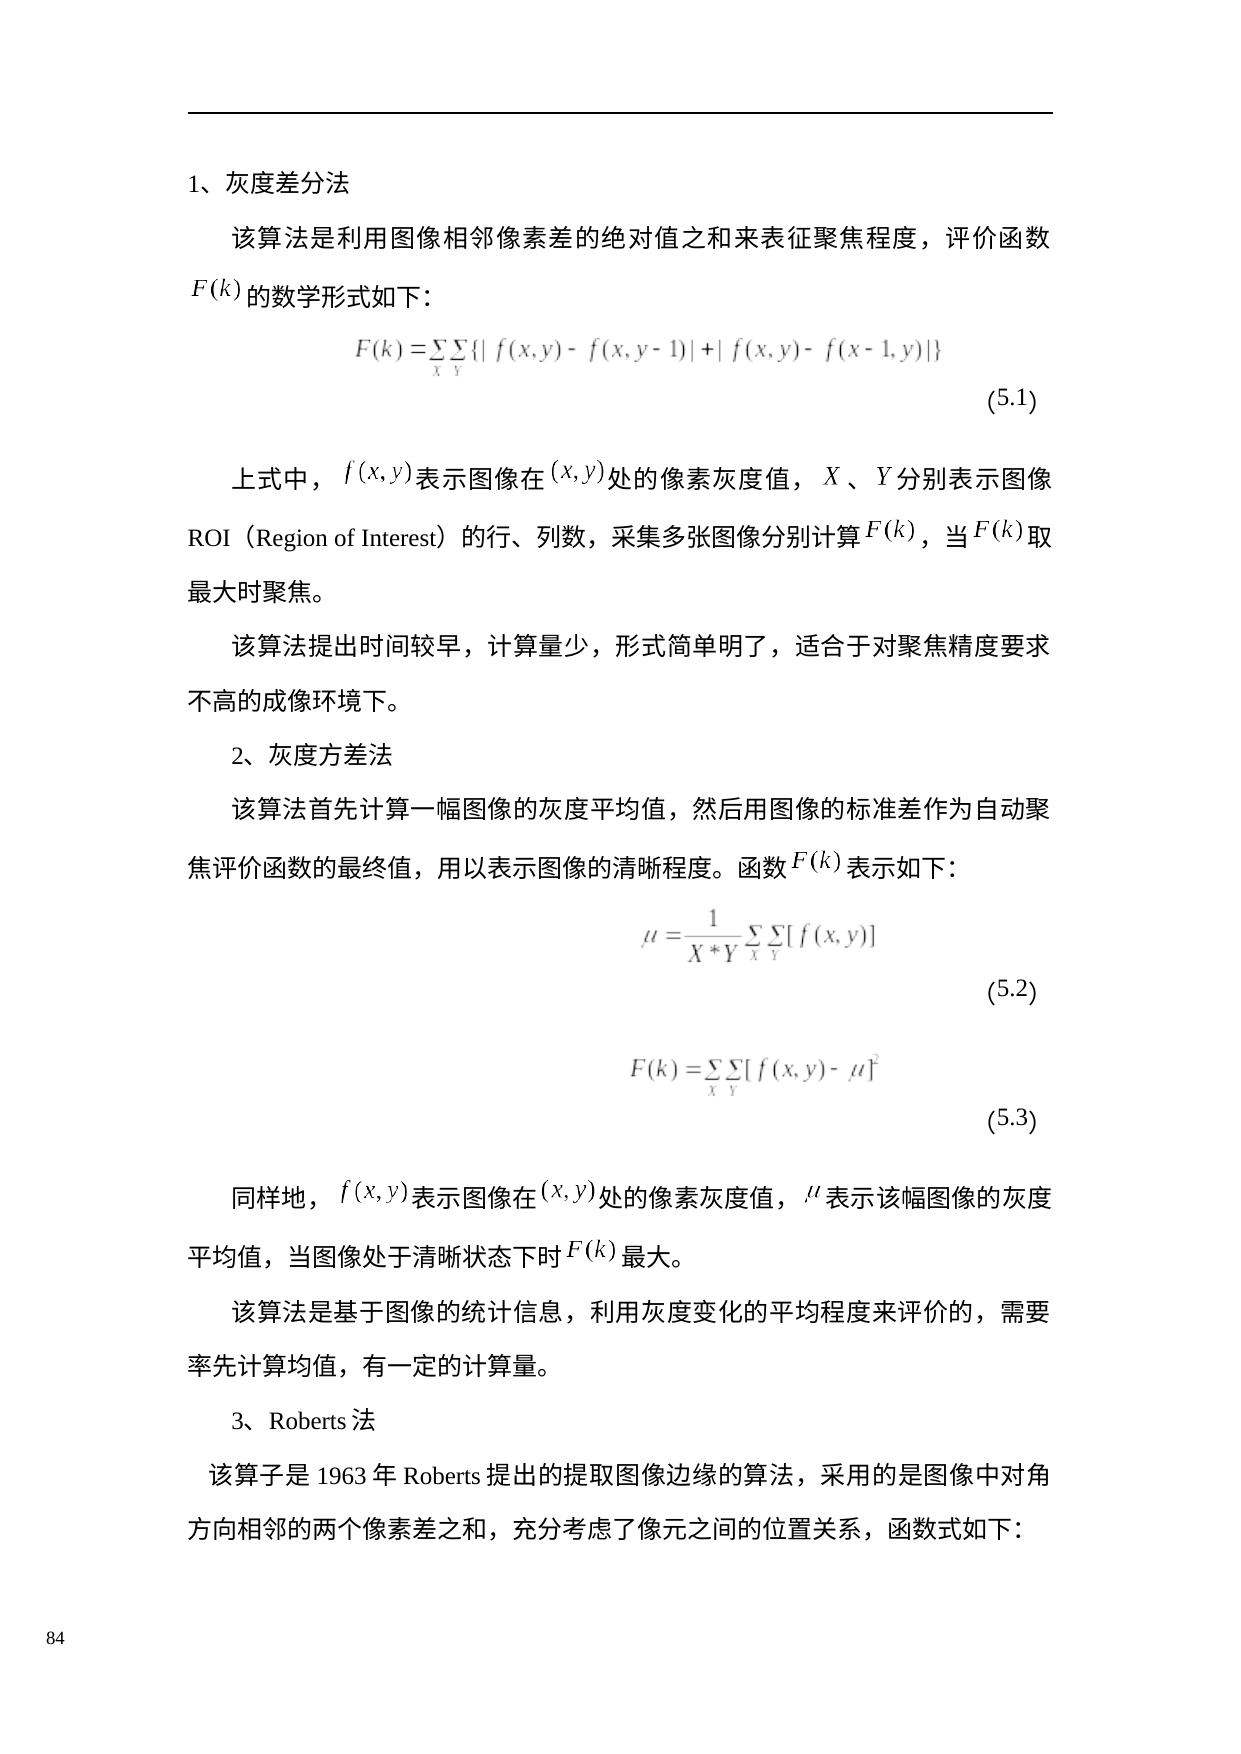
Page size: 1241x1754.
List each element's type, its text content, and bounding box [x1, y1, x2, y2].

list Roberts法 [187, 1401, 1053, 1437]
text （5.2） [187, 903, 1053, 1011]
text 该算子是1963年Roberts提出的提取图像边缘的算法，采用的是图像中对角方向相邻的两个像素差之和，充分考虑了像元之间的位置关系，函数式如下： [187, 1455, 1053, 1546]
text 同样地，表示图像在处的像素灰度值，表示该幅图像的灰度平均值，当图像处于清晰状态下时最大。 [187, 1174, 1053, 1274]
list 灰度方差法 [187, 735, 1053, 772]
list 灰度差分法 [187, 164, 1053, 200]
text 该算法首先计算一幅图像的灰度平均值，然后用图像的标准差作为自动聚焦评价函数的最终值，用以表示图像的清晰程度。函数表示如下： [187, 790, 1053, 885]
text （5.3） [187, 1047, 1053, 1140]
text 该算法是基于图像的统计信息，利用灰度变化的平均程度来评价的，需要率先计算均值，有一定的计算量。 [187, 1292, 1053, 1383]
list 上式中，表示图像在处的像素灰度值，、分别表示图像ROI（Region of Interest）的行、列数，采集多张图像分别计算，当取最大时聚焦。 [187, 455, 1053, 608]
list 该算法是利用图像相邻像素差的绝对值之和来表征聚焦程度，评价函数的数学形式如下： [187, 218, 1053, 313]
list 该算法提出时间较早，计算量少，形式简单明了，适合于对聚焦精度要求不高的成像环境下。 [187, 627, 1053, 717]
list （5.1） [187, 331, 1053, 420]
